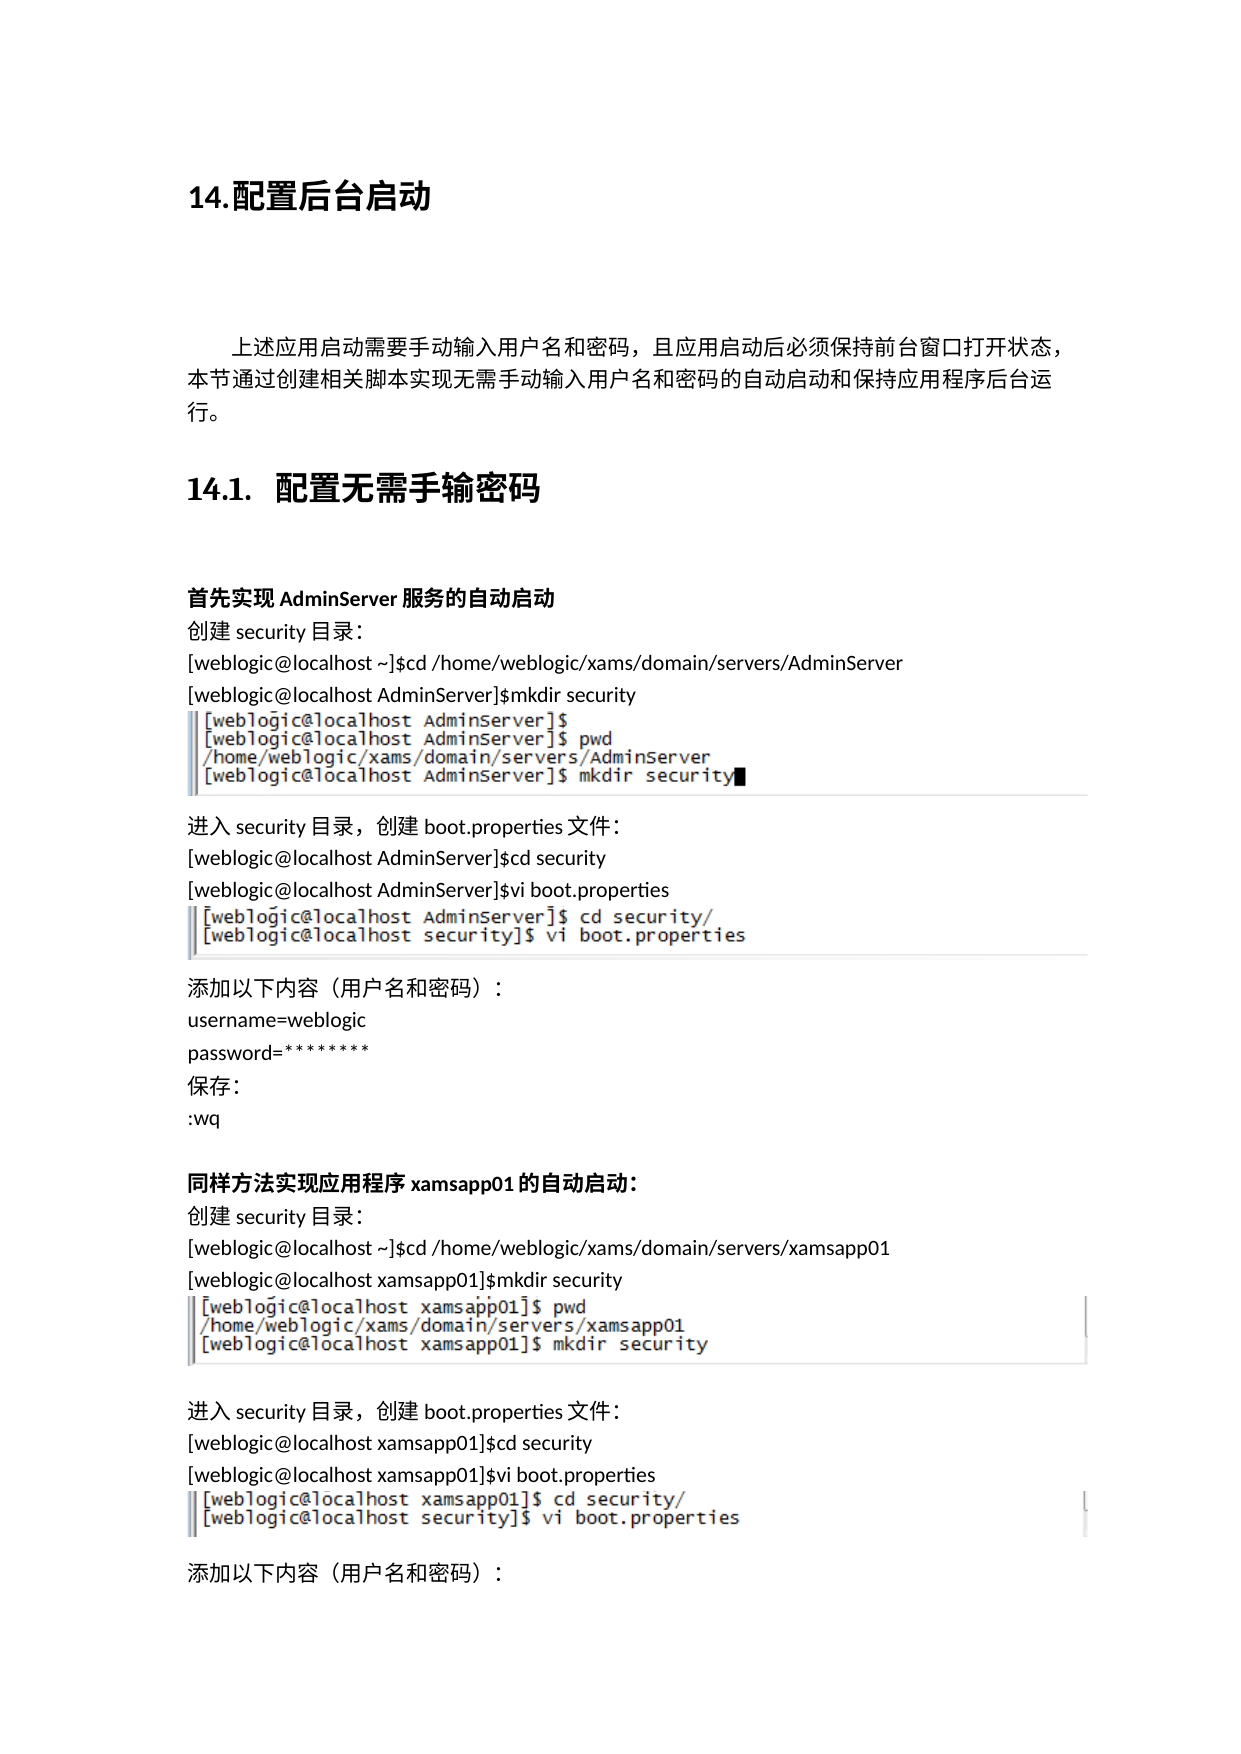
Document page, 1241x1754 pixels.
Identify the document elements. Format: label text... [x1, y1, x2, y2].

text 首先实现AdminServer服务的自动启动 [187, 581, 1053, 613]
text 创建security目录： [187, 613, 1053, 646]
text 创建security目录： [187, 1198, 1053, 1231]
subtitle 配置后台启动 [187, 162, 1053, 227]
text [weblogic@localhost xamsapp01]$cd security [187, 1426, 1053, 1458]
text 进入security目录，创建boot.properties文件： [187, 1393, 1053, 1426]
text [weblogic@localhost ~]$cd /home/weblogic/xams/domain/servers/AdminServer [187, 646, 1053, 678]
text 保存： [187, 1068, 1053, 1101]
picture [187, 906, 1088, 960]
picture [187, 711, 1088, 796]
text 添加以下内容（用户名和密码）： [187, 1556, 1053, 1588]
text 添加以下内容（用户名和密码）： [187, 971, 1053, 1003]
text [weblogic@localhost ~]$cd /home/weblogic/xams/domain/servers/xamsapp01 [187, 1231, 1053, 1263]
text [weblogic@localhost AdminServer]$vi boot.properties [187, 873, 1053, 906]
text 上述应用启动需要手动输入用户名和密码，且应用启动后必须保持前台窗口打开状态，本节通过创建相关脚本实现无需手动输入用户名和密码的自动启动和保持应用程序后台运行。 [187, 329, 1053, 427]
text :wq [187, 1101, 1053, 1133]
subtitle 配置无需手输密码 [187, 454, 1053, 519]
text [weblogic@localhost AdminServer]$cd security [187, 841, 1053, 873]
text 同样方法实现应用程序xamsapp01的自动启动： [187, 1166, 1053, 1198]
text [weblogic@localhost AdminServer]$mkdir security [187, 678, 1053, 711]
text username=weblogic [187, 1003, 1053, 1036]
text [weblogic@localhost xamsapp01]$mkdir security [187, 1263, 1053, 1296]
text 进入security目录，创建boot.properties文件： [187, 808, 1053, 841]
picture [187, 1491, 1088, 1537]
picture [187, 1296, 1088, 1366]
text password=******** [187, 1036, 1053, 1068]
text [weblogic@localhost xamsapp01]$vi boot.properties [187, 1458, 1053, 1491]
